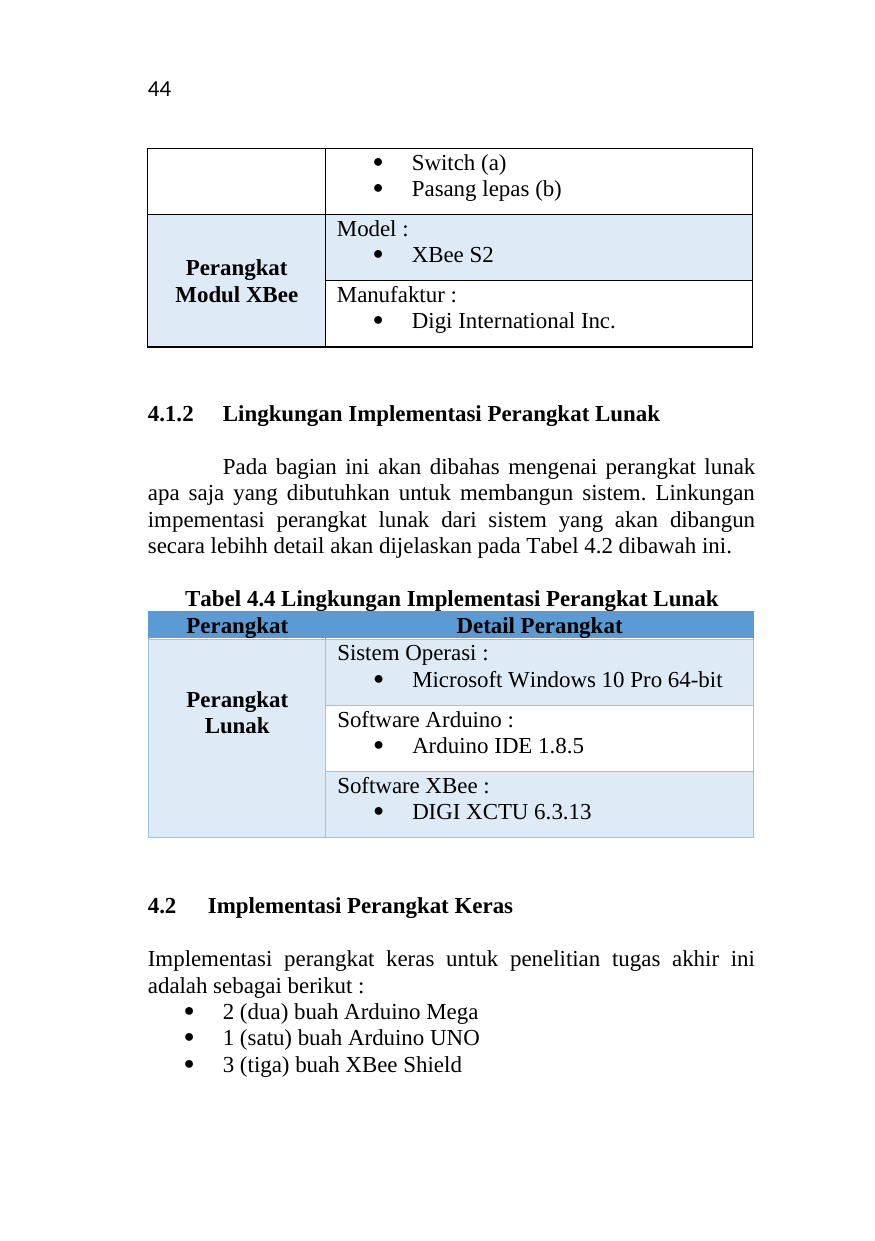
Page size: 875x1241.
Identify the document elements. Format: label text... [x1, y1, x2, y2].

list 2 (dua) buah Arduino Mega [185, 998, 756, 1024]
text Pada bagian ini akan dibahas mengenai perangkat lunak apa saja yang dibutuhkan untuk membangun sistem. Linkungan impementasi perangkat lunak dari sistem yang akan dibangun secara lebihh detail akan dijelaskan pada Tabel 4.2 dibawah ini. [148, 453, 756, 558]
subtitle Implementasi Perangkat Keras [148, 893, 756, 919]
table_cell Model : XBee S2 [326, 215, 752, 280]
list 3 (tiga) buah XBee Shield [185, 1051, 756, 1077]
table_cell Sistem Operasi : Microsoft Windows 10 Pro 64-bit [326, 640, 753, 705]
table_cell Perangkat Modul XBee [148, 215, 325, 346]
list 1 (satu) buah Arduino UNO [185, 1024, 756, 1051]
text Tabel 4.2 Lingkungan Implementasi Perangkat Lunak [148, 585, 756, 611]
table_header Perangkat [149, 612, 325, 638]
table_cell Perangkat Lunak [149, 640, 325, 837]
table_cell Software XBee : DIGI XCTU 6.3.13 [326, 772, 753, 837]
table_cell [326, 149, 752, 214]
table_header Detail Perangkat [326, 612, 753, 638]
table_cell Manufaktur : Digi International Inc. [326, 281, 752, 346]
text Implementasi perangkat keras untuk penelitian tugas akhir ini adalah sebagai berikut : [148, 945, 756, 998]
table_cell Software Arduino : Arduino IDE 1.8.5 [326, 706, 753, 771]
subtitle Lingkungan Implementasi Perangkat Lunak [148, 400, 756, 427]
